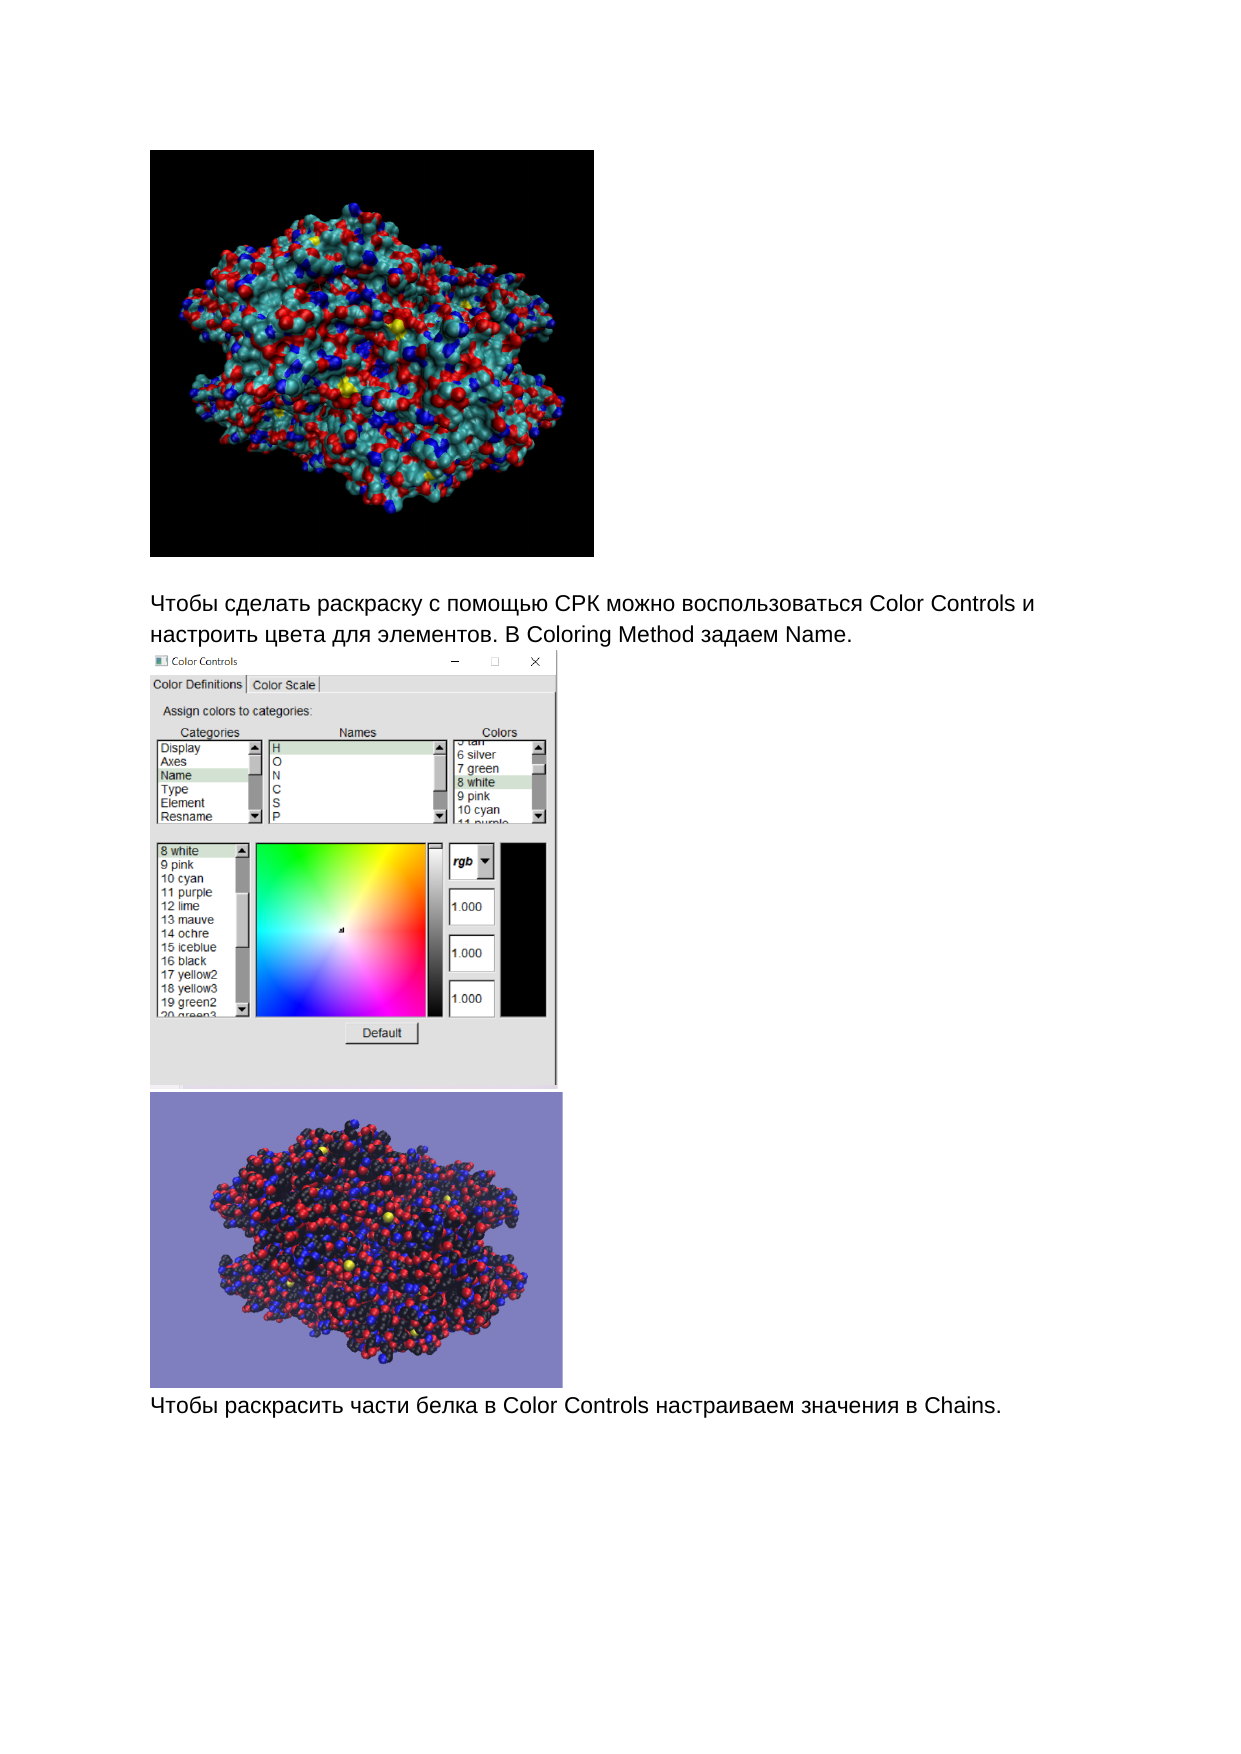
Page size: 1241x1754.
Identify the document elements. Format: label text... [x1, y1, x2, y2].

picture [150, 150, 594, 557]
picture [150, 1092, 563, 1388]
text Чтобы раскрасить части белка в Color Controls настраиваем значения в Chains. [150, 1392, 1090, 1418]
picture [150, 650, 558, 1089]
